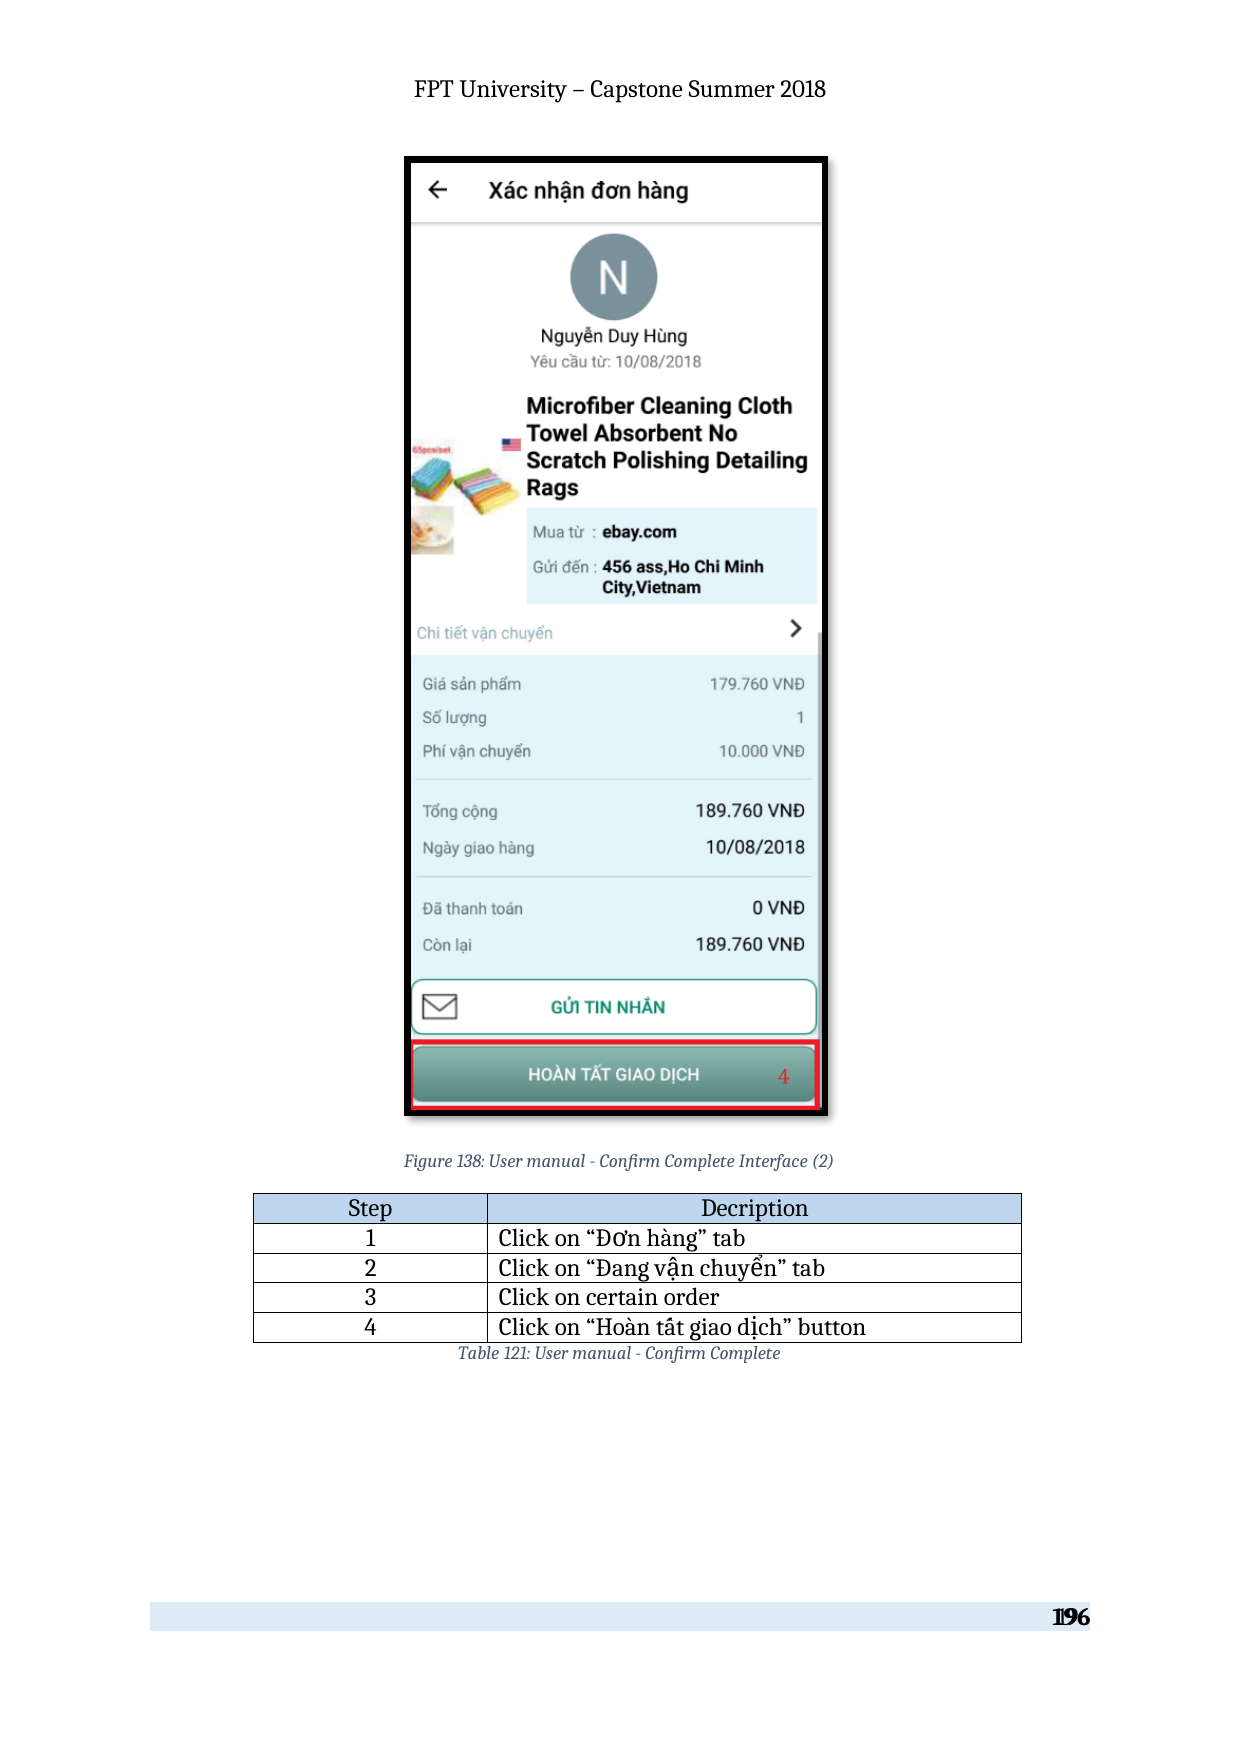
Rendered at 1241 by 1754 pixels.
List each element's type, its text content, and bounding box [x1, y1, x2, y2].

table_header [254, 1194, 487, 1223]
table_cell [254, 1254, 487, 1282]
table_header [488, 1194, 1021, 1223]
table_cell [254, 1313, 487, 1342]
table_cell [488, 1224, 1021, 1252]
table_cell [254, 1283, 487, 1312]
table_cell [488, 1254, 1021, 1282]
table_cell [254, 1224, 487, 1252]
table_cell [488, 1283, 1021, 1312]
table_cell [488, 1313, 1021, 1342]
picture [411, 163, 822, 1110]
